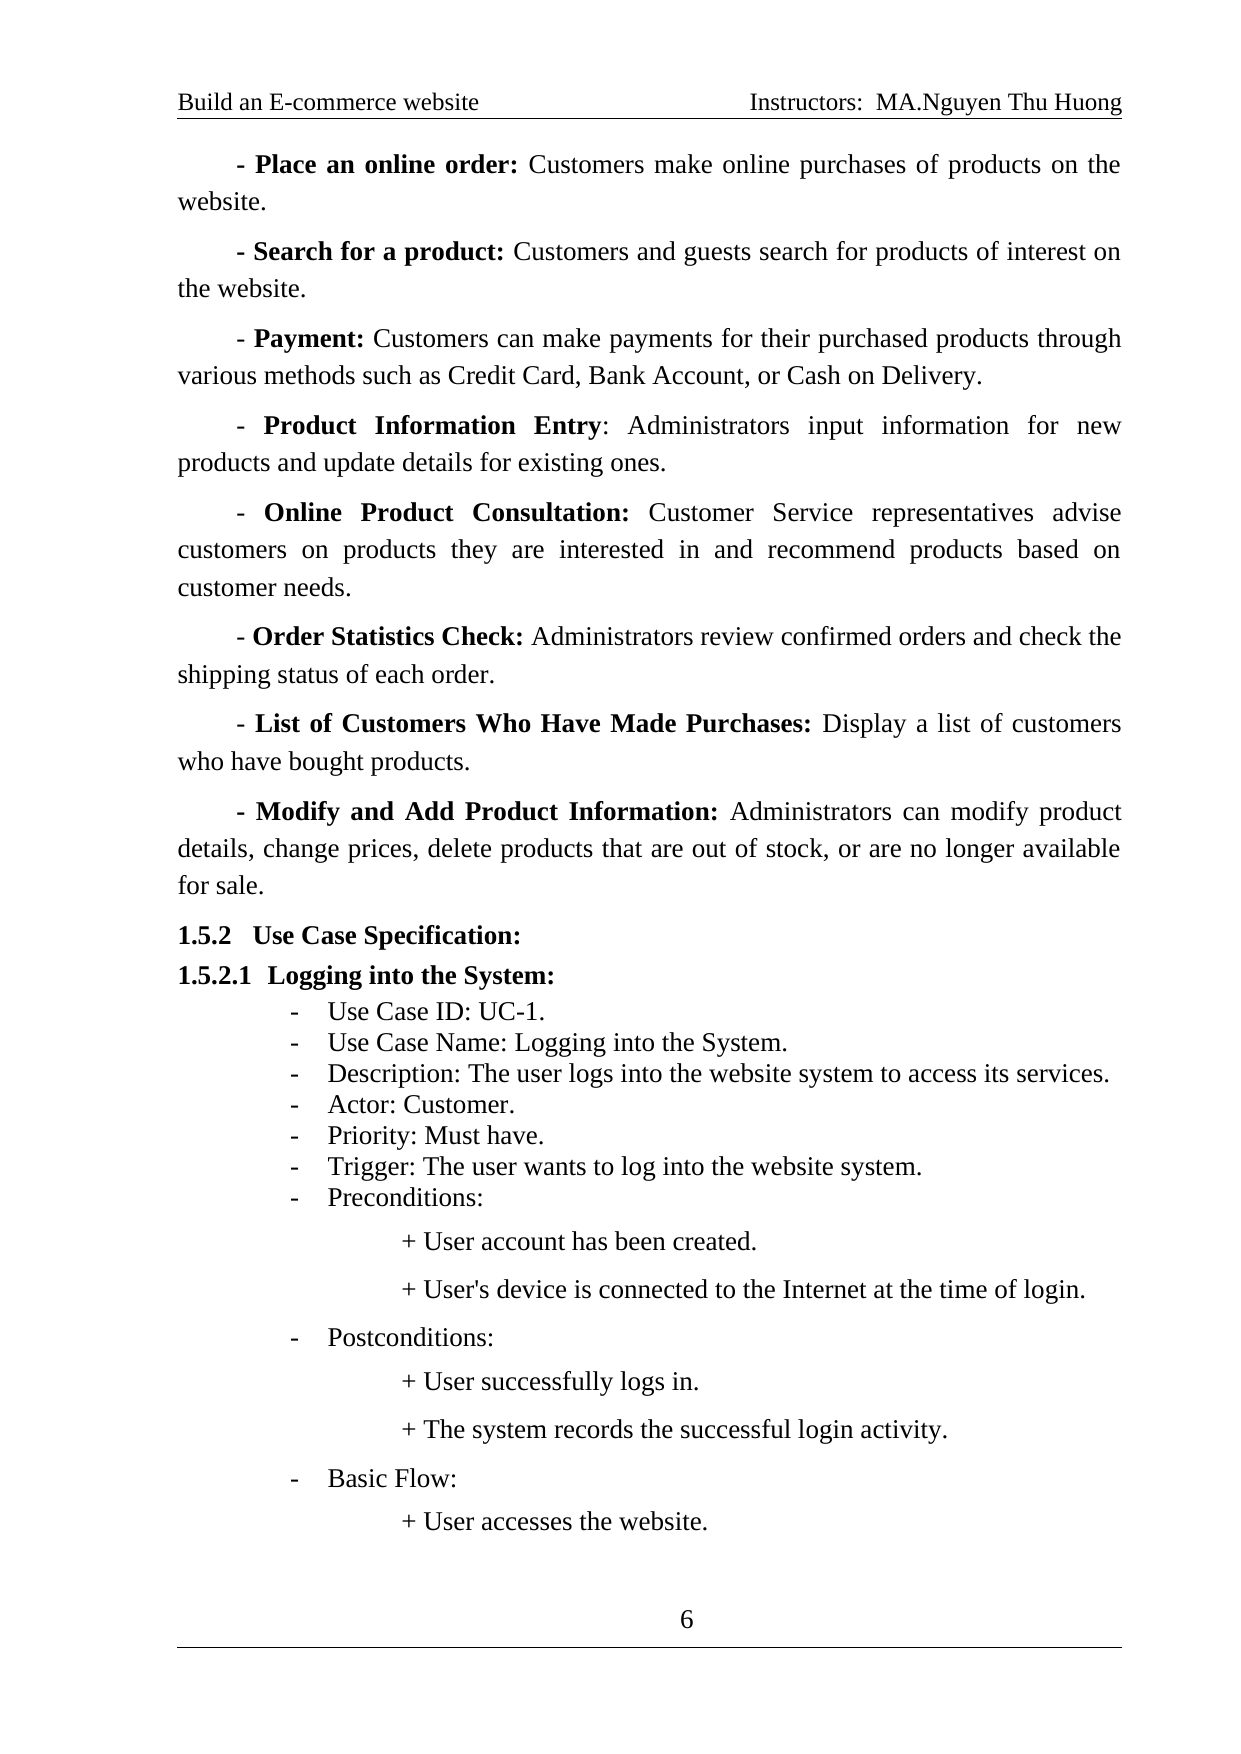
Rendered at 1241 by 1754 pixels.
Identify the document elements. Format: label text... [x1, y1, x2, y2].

text - Order Statistics Check: Administrators review confirmed orders and check the shipping status of each order. [177, 620, 1122, 689]
list Priority: Must have. [290, 1119, 1122, 1150]
list Use Case Name: Logging into the System. [290, 1026, 1122, 1057]
text - Payment: Customers can make payments for their purchased products through various methods such as Credit Card, Bank Account, or Cash on Delivery. [177, 322, 1122, 390]
text - List of Customers Who Have Made Purchases: Display a list of customers who have bought products. [177, 707, 1122, 776]
text - Modify and Add Product Information: Administrators can modify product details, change prices, delete products that are out of stock, or are no longer available for sale. [177, 794, 1122, 900]
text + User account has been created. [327, 1225, 1122, 1256]
text - Search for a product: Customers and guests search for products of interest on the website. [177, 235, 1122, 303]
text + User accesses the website. [327, 1505, 1122, 1536]
list Description: The user logs into the website system to access its services. [290, 1057, 1122, 1088]
list Preconditions: [290, 1181, 1122, 1213]
list Trigger: The user wants to log into the website system. [290, 1150, 1122, 1181]
list Actor: Customer. [290, 1088, 1122, 1119]
list Basic Flow: [290, 1462, 1122, 1493]
text + User successfully logs in. [327, 1365, 1122, 1396]
list Use Case ID: UC-1. [290, 994, 1122, 1026]
text - Product Information Entry: Administrators input information for new products and update details for existing ones. [177, 409, 1122, 477]
list Postconditions: [290, 1322, 1122, 1353]
text - Online Product Consultation: Customer Service representatives advise customers on products they are interested in and recommend products based on customer needs. [177, 496, 1122, 602]
subtitle Use Case Specification: [177, 919, 1122, 950]
text + The system records the successful login activity. [327, 1413, 1122, 1444]
text + User's device is connected to the Internet at the time of login. [327, 1273, 1122, 1304]
text - Place an online order: Customers make online purchases of products on the website. [177, 148, 1122, 216]
subtitle Logging into the System: [177, 959, 1122, 990]
